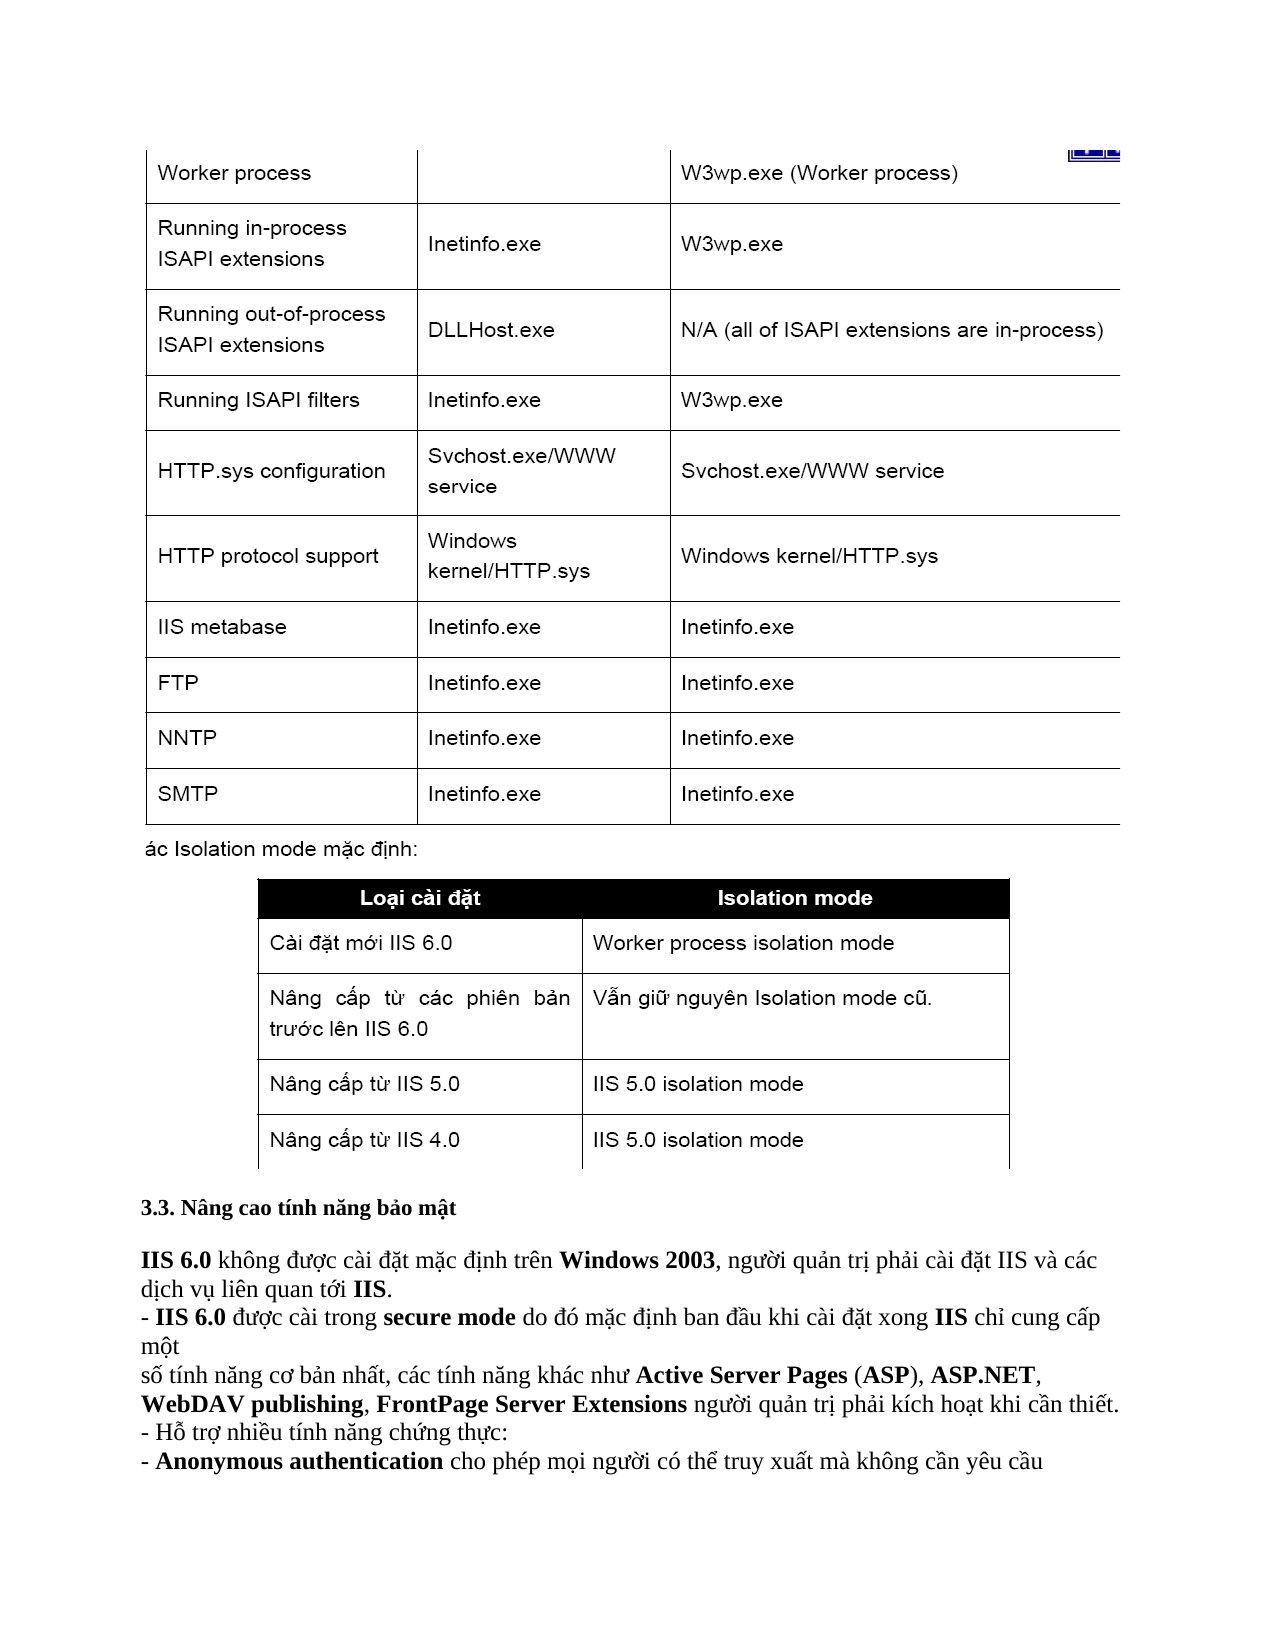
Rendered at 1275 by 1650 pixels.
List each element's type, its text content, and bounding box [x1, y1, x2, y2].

text số tính năng cơ bản nhất, các tính năng khác như Active Server Pages (ASP), ASP.NET, [141, 1360, 1125, 1389]
text WebDAV publishing, FrontPage Server Extensions người quản trị phải kích hoạt khi cần thiết. [141, 1389, 1125, 1417]
text 3.3. Nâng cao tính năng bảo mật [141, 1194, 1125, 1220]
text dịch vụ liên quan tới IIS. [141, 1274, 1125, 1302]
text - IIS 6.0 được cài trong secure mode do đó mặc định ban đầu khi cài đặt xong IIS chỉ cung cấp một [141, 1302, 1125, 1360]
text IIS 6.0 không được cài đặt mặc định trên Windows 2003, người quản trị phải cài đặt IIS và các [141, 1245, 1125, 1274]
text - Anonymous authentication cho phép mọi người có thể truy xuất mà không cần yêu cầu [141, 1446, 1125, 1475]
text - Hỗ trợ nhiều tính năng chứng thực: [141, 1417, 1125, 1446]
